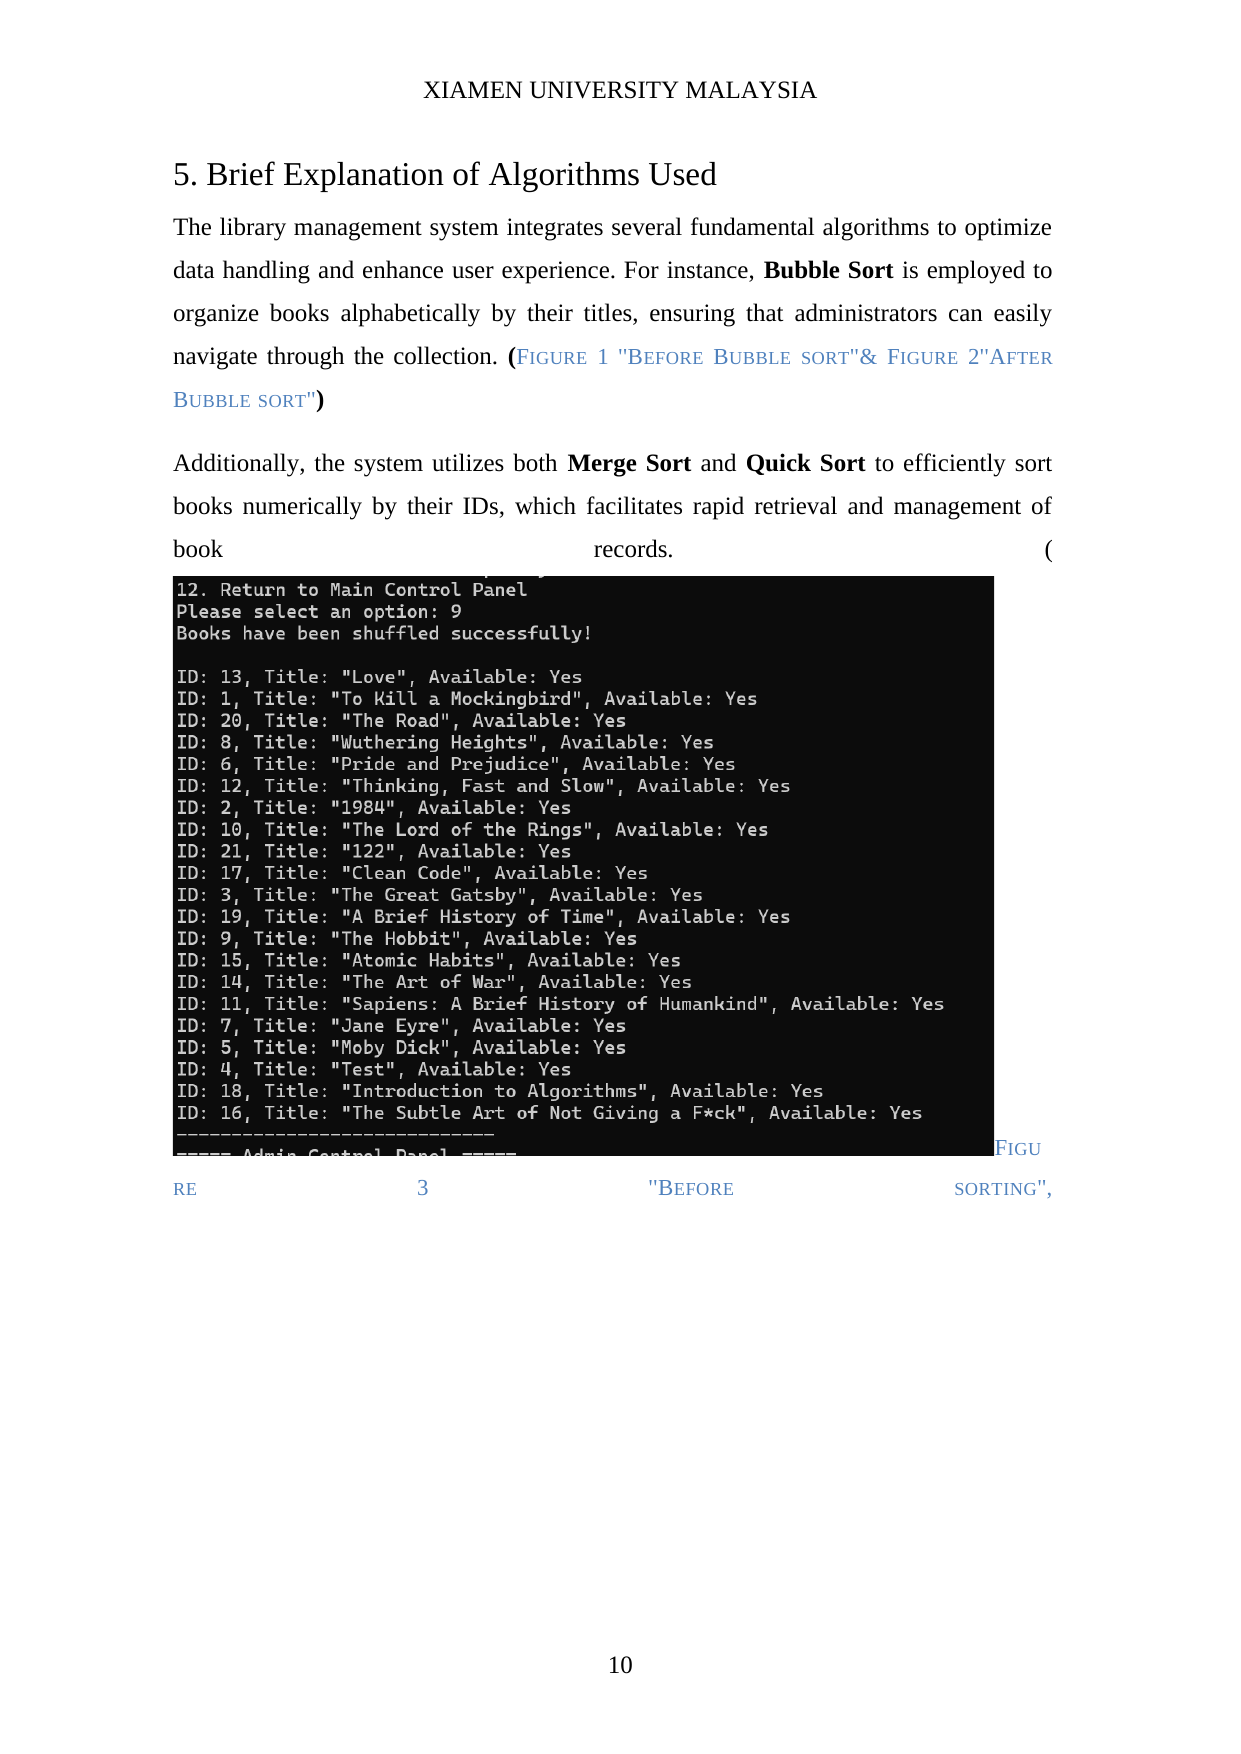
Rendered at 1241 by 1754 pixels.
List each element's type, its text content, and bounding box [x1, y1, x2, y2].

subtitle 5. Brief Explanation of Algorithms Used [173, 154, 1053, 192]
picture [172, 576, 995, 1156]
text The library management system integrates several fundamental algorithms to optimize data handling and enhance user experience. For instance, Bubble Sort is employed to organize books alphabetically by their titles, ensuring that administrators can easily navigate through the collection. (Figure 1 ''Before Bubble sort''& Figure 2''After Bubble sort'') [173, 212, 1053, 413]
